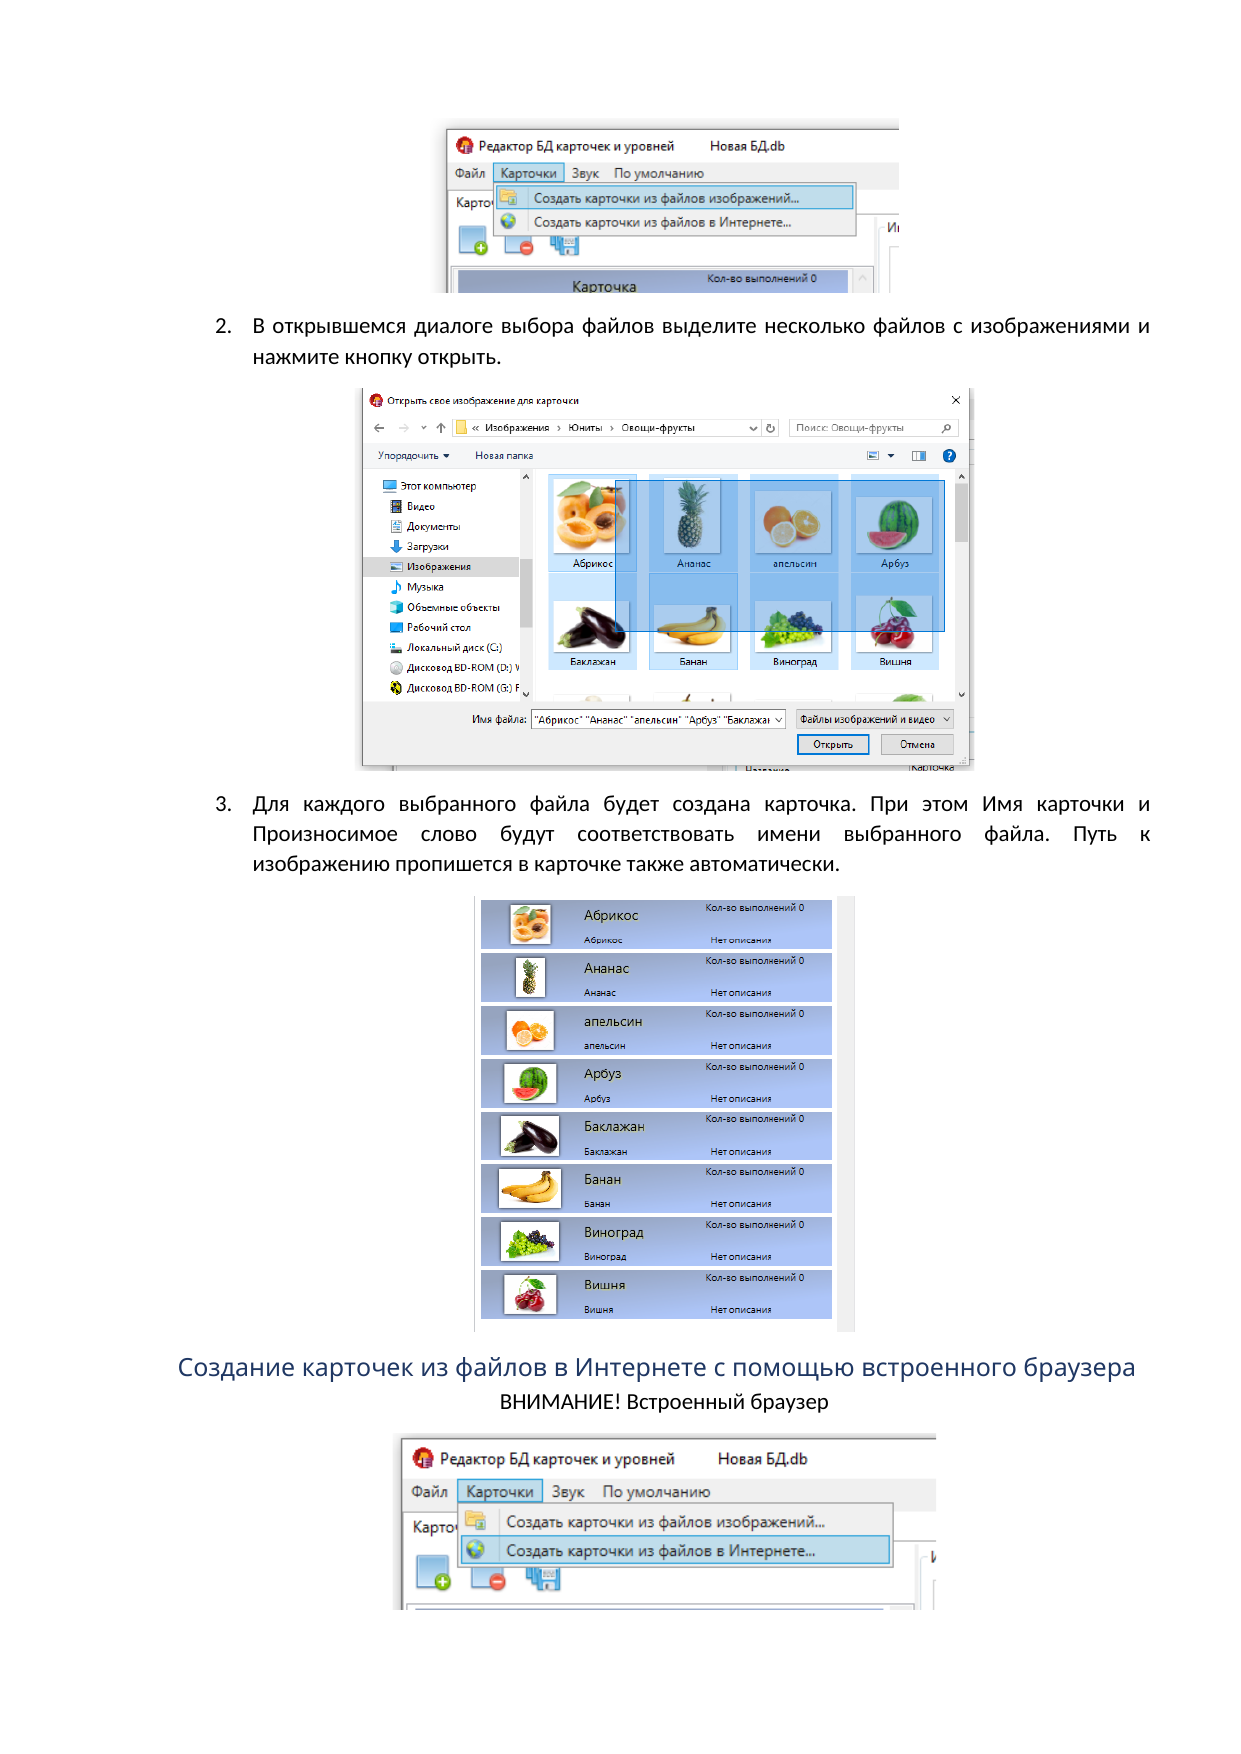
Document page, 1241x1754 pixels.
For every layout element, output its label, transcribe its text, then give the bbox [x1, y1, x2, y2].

picture [430, 118, 899, 293]
picture [354, 388, 975, 771]
text ВНИМАНИЕ! Встроенный браузер [177, 1387, 1152, 1415]
list В открывшемся диалоге выбора файлов выделите несколько файлов с изображениями и нажмите кнопку открыть. [215, 312, 1152, 370]
subtitle Создание карточек из файлов в Интернете с помощью встроенного браузера [177, 1350, 1152, 1384]
list Для каждого выбранного файла будет создана карточка. При этом Имя карточки и Произносимое слово будут соответствовать имени выбранного файла. Путь к изображению пропишется в карточке также автоматически. [215, 789, 1152, 878]
picture [392, 1433, 937, 1610]
picture [474, 896, 855, 1332]
